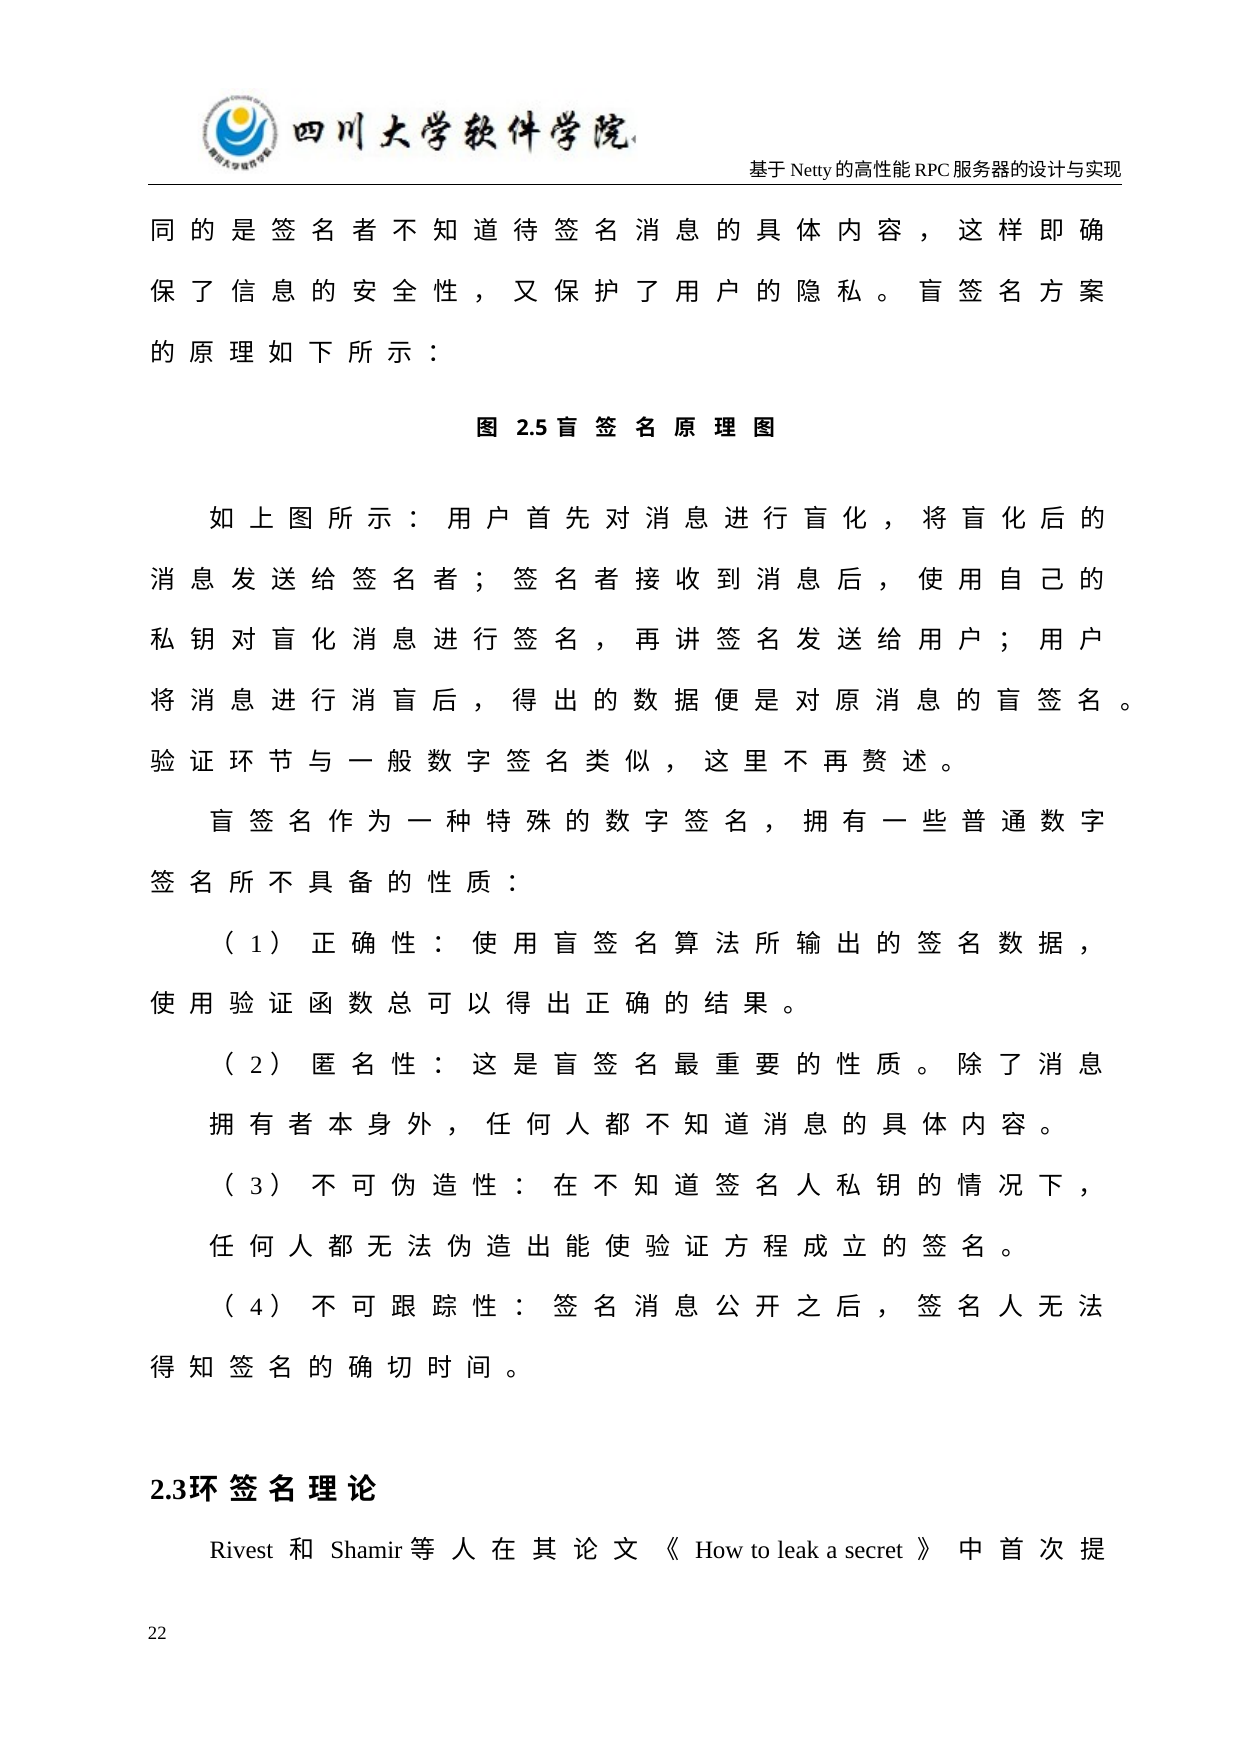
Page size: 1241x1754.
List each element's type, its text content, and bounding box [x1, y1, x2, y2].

text 如上图所示：用户首先对消息进行盲化，将盲化后的消息发送给签名者；签名者接收到消息后，使用自己的私钥对盲化消息进行签名，再讲签名发送给用户；用户将消息进行消盲后，得出的数据便是对原消息的盲签名。验证环节与一般数字签名类似，这里不再赘述。 [150, 486, 1120, 789]
text （2）匿名性：这是盲签名最重要的性质。除了消息拥有者本身外，任何人都不知道消息的具体内容。 [196, 1032, 1120, 1153]
text （1）正确性：使用盲签名算法所输出的签名数据，使用验证函数总可以得出正确的结果。 [150, 911, 1120, 1032]
text （3）不可伪造性：在不知道签名人私钥的情况下，任何人都无法伪造出能使验证方程成立的签名。 [195, 1153, 1120, 1274]
subtitle 2.3环签名理论 [150, 1456, 1120, 1517]
text 盲签名本质上也是一种数字签名，与一般数字签名不同的是签名者不知道待签名消息的具体内容，这样即确保了信息的安全性，又保护了用户的隐私。盲签名方案的原理如下所示： [150, 198, 1120, 380]
text 图2.5 盲签名原理图 [150, 396, 1120, 456]
picture [197, 88, 639, 177]
text （4）不可跟踪性：签名消息公开之后，签名人无法得知签名的确切时间。 [150, 1274, 1120, 1396]
text 盲签名作为一种特殊的数字签名，拥有一些普通数字签名所不具备的性质： [150, 789, 1120, 911]
